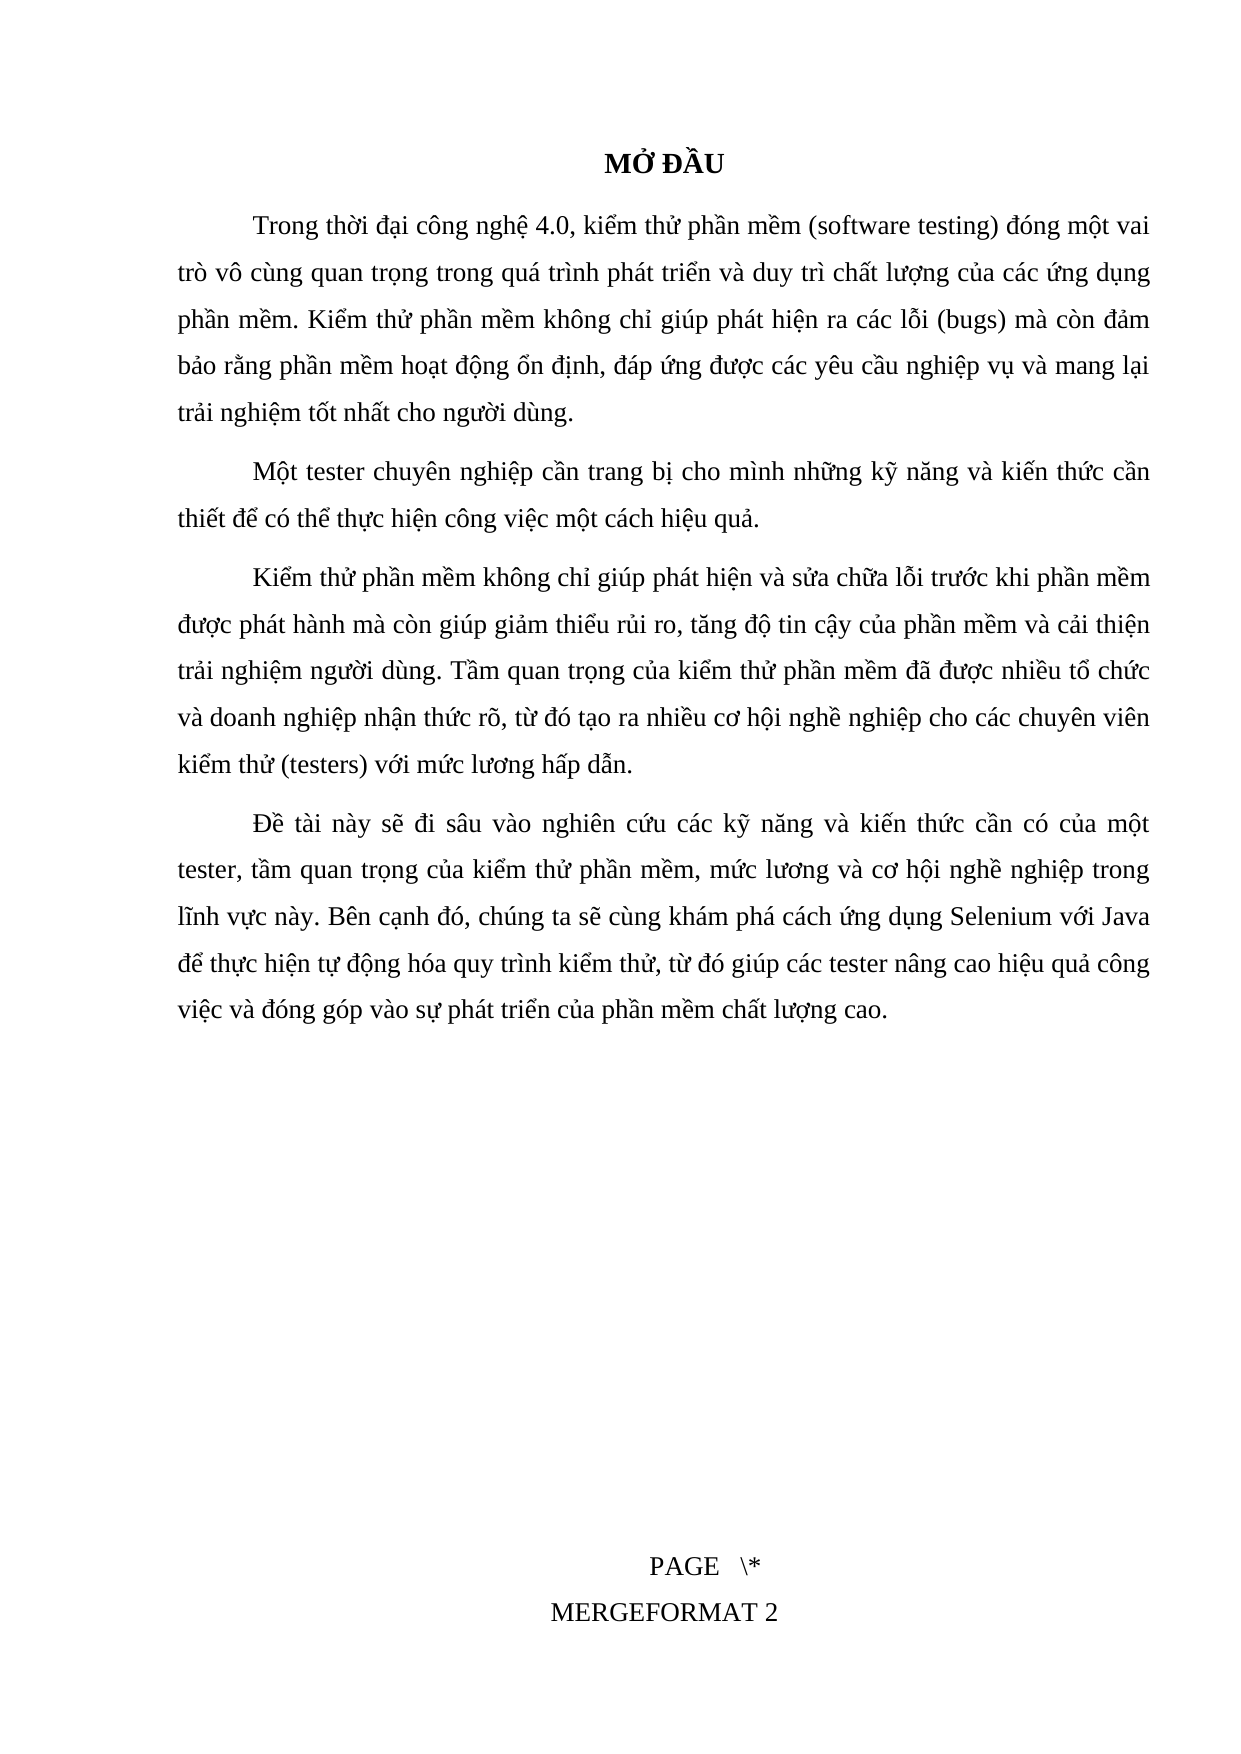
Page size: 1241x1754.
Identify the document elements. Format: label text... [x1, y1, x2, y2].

text Đề tài này sẽ đi sâu vào nghiên cứu các kỹ năng và kiến thức cần có của một tester, tầm quan trọng của kiểm thử phần mềm, mức lương và cơ hội nghề nghiệp trong lĩnh vực này. Bên cạnh đó, chúng ta sẽ cùng khám phá cách ứng dụng Selenium với Java để thực hiện tự động hóa quy trình kiểm thử, từ đó giúp các tester nâng cao hiệu quả công việc và đóng góp vào sự phát triển của phần mềm chất lượng cao. [177, 807, 1152, 1025]
subtitle MỞ ĐẦU [177, 147, 1152, 180]
text Một tester chuyên nghiệp cần trang bị cho mình những kỹ năng và kiến thức cần thiết để có thể thực hiện công việc một cách hiệu quả. [177, 455, 1152, 533]
text Kiểm thử phần mềm không chỉ giúp phát hiện và sửa chữa lỗi trước khi phần mềm được phát hành mà còn giúp giảm thiểu rủi ro, tăng độ tin cậy của phần mềm và cải thiện trải nghiệm người dùng. Tầm quan trọng của kiểm thử phần mềm đã được nhiều tổ chức và doanh nghiệp nhận thức rõ, từ đó tạo ra nhiều cơ hội nghề nghiệp cho các chuyên viên kiểm thử (testers) với mức lương hấp dẫn. [177, 561, 1152, 779]
text Trong thời đại công nghệ 4.0, kiểm thử phần mềm (software testing) đóng một vai trò vô cùng quan trọng trong quá trình phát triển và duy trì chất lượng của các ứng dụng phần mềm. Kiểm thử phần mềm không chỉ giúp phát hiện ra các lỗi (bugs) mà còn đảm bảo rằng phần mềm hoạt động ổn định, đáp ứng được các yêu cầu nghiệp vụ và mang lại trải nghiệm tốt nhất cho người dùng. [177, 209, 1152, 427]
